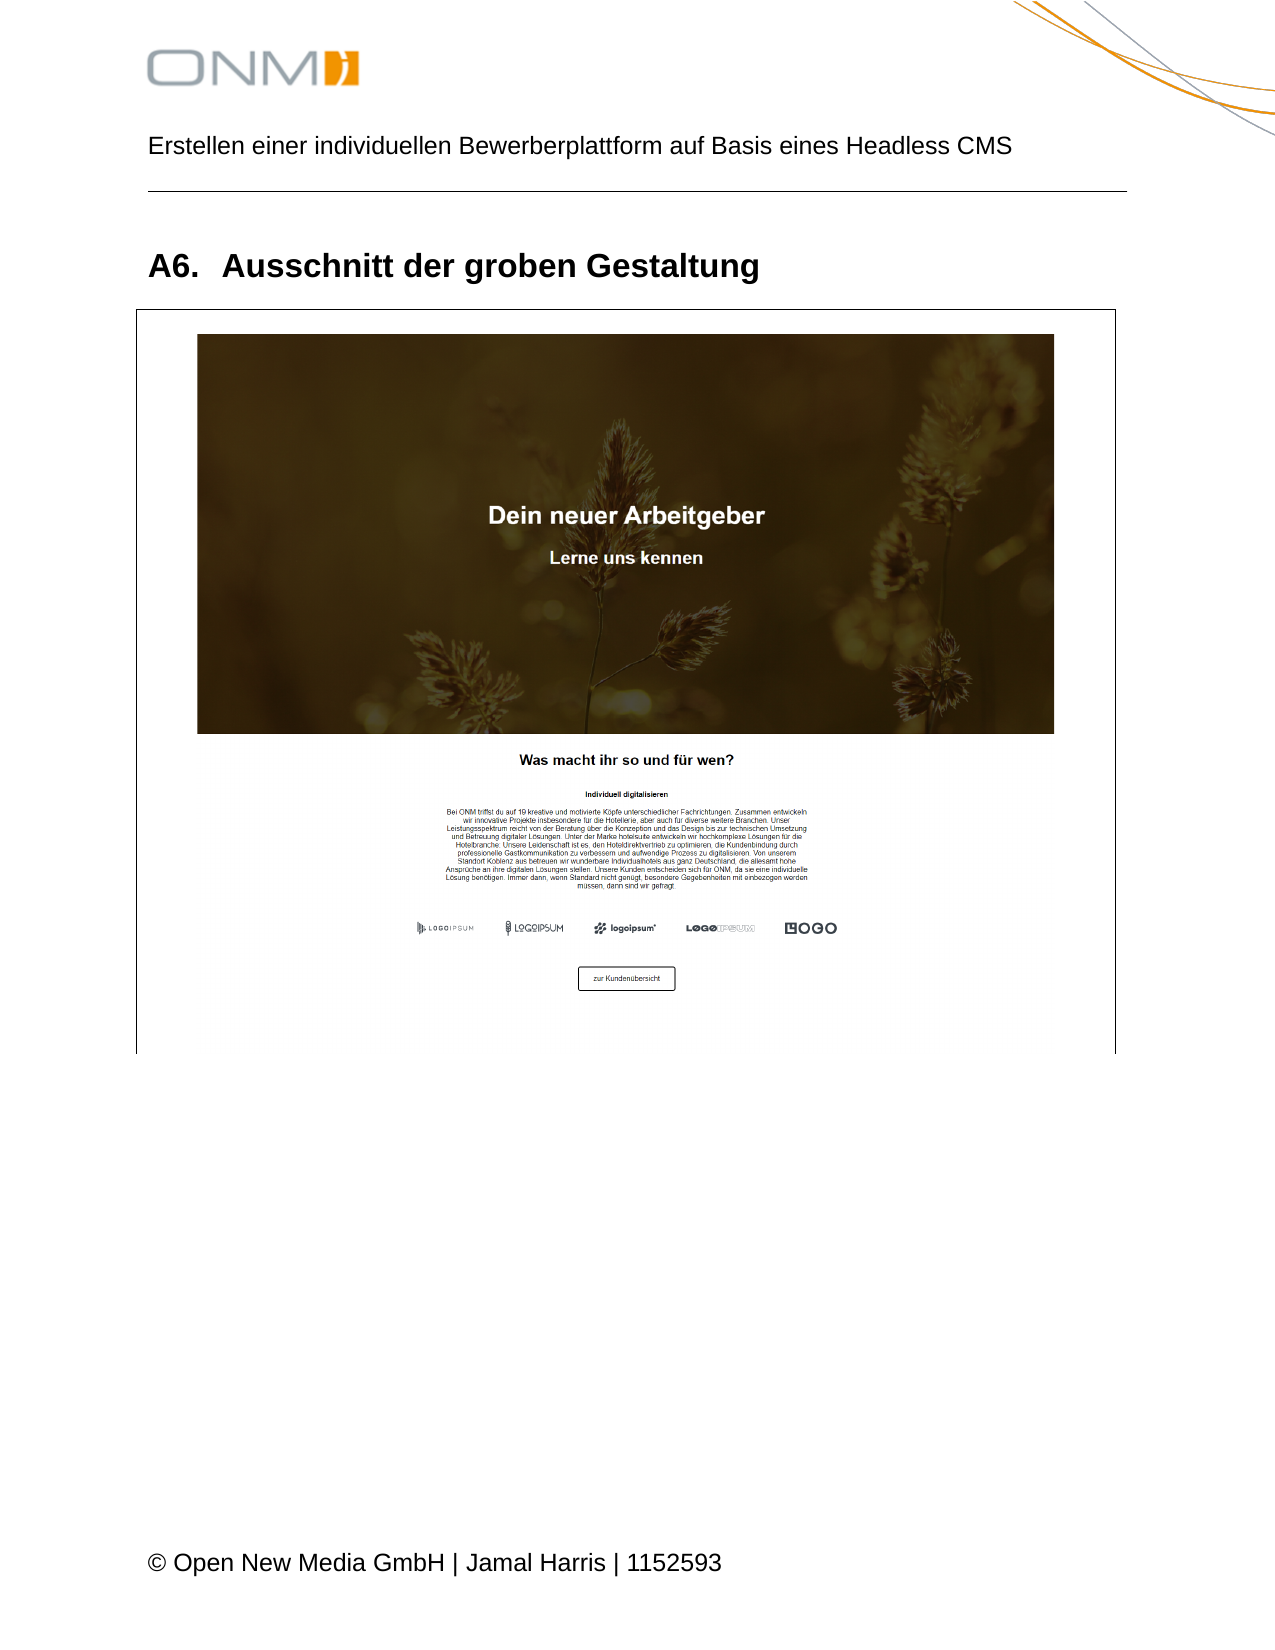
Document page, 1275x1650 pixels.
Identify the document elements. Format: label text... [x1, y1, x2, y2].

table_header [137, 310, 1115, 1054]
text Ausschnitt der groben Gestaltung [148, 246, 1127, 284]
picture [196, 334, 1056, 1054]
picture [116, 0, 413, 104]
picture [1000, 1, 1275, 147]
